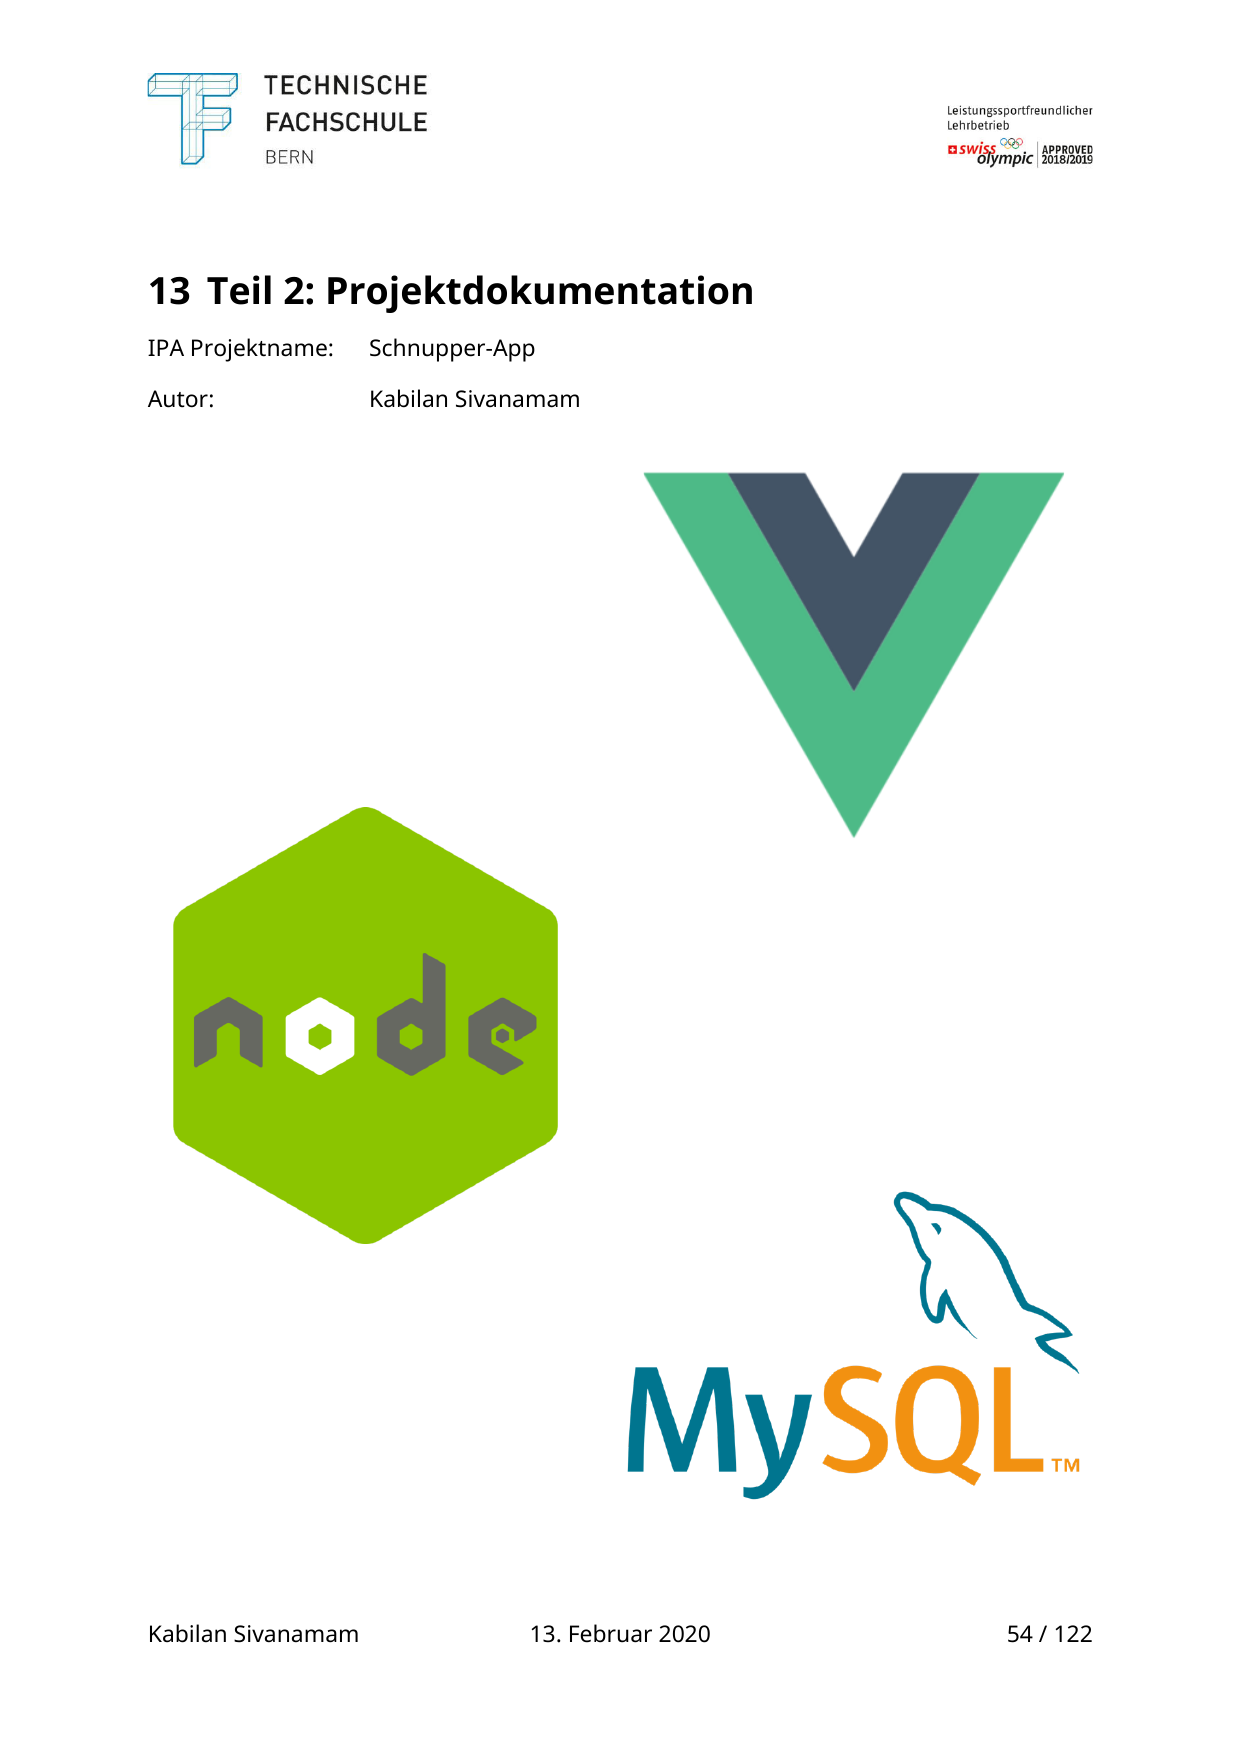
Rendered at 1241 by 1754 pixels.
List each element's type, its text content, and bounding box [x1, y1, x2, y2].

picture [618, 1182, 1088, 1508]
picture [643, 445, 1065, 867]
text Autor: Kabilan Sivanamam [148, 383, 1093, 414]
picture [147, 807, 583, 1244]
picture [147, 73, 1093, 196]
text IPA Projektname: Schnupper-App [148, 332, 1093, 363]
subtitle Teil 2: Projektdokumentation [148, 264, 1093, 316]
